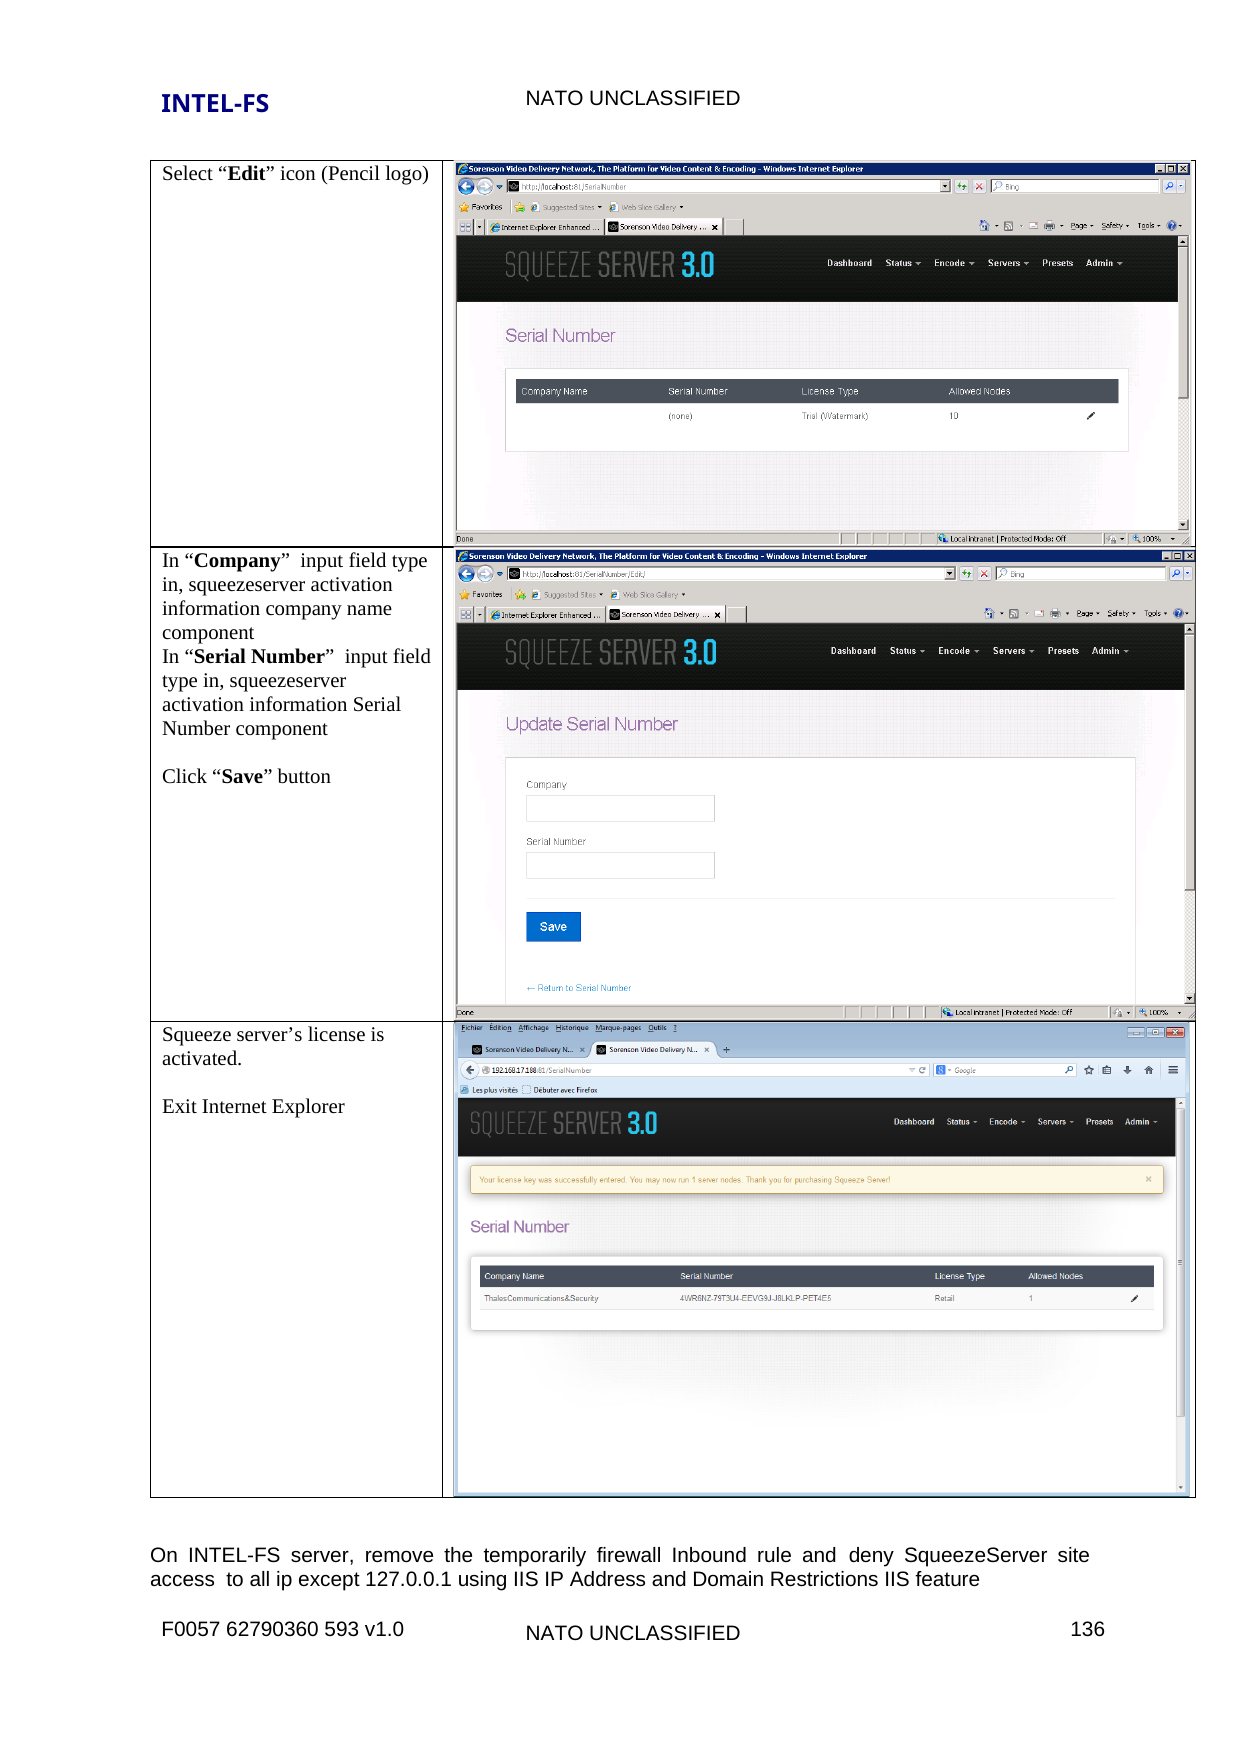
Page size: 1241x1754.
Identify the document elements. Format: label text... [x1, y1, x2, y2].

table_cell [443, 1022, 453, 1497]
table_cell In “Company” input field type in, squeezeserver activation information company name component In “Serial Number” input field type in, squeezeserver activation information Serial Number component Click “Save” button [151, 548, 442, 1021]
table_cell [443, 161, 453, 546]
picture [453, 1022, 1190, 1497]
table_cell Select “Edit” icon (Pencil logo) [151, 161, 442, 546]
table_cell [443, 548, 453, 1021]
table_cell [1190, 1022, 1195, 1497]
picture [453, 160, 1196, 1021]
table_cell Squeeze server’s license is activated. Exit Internet Explorer [151, 1022, 442, 1497]
text On INTEL-FS server, remove the temporarily firewall Inbound rule and deny SqueezeServer site access to all ip except 127.0.0.1 using IIS IP Address and Domain Restrictions IIS feature [150, 1543, 1090, 1591]
